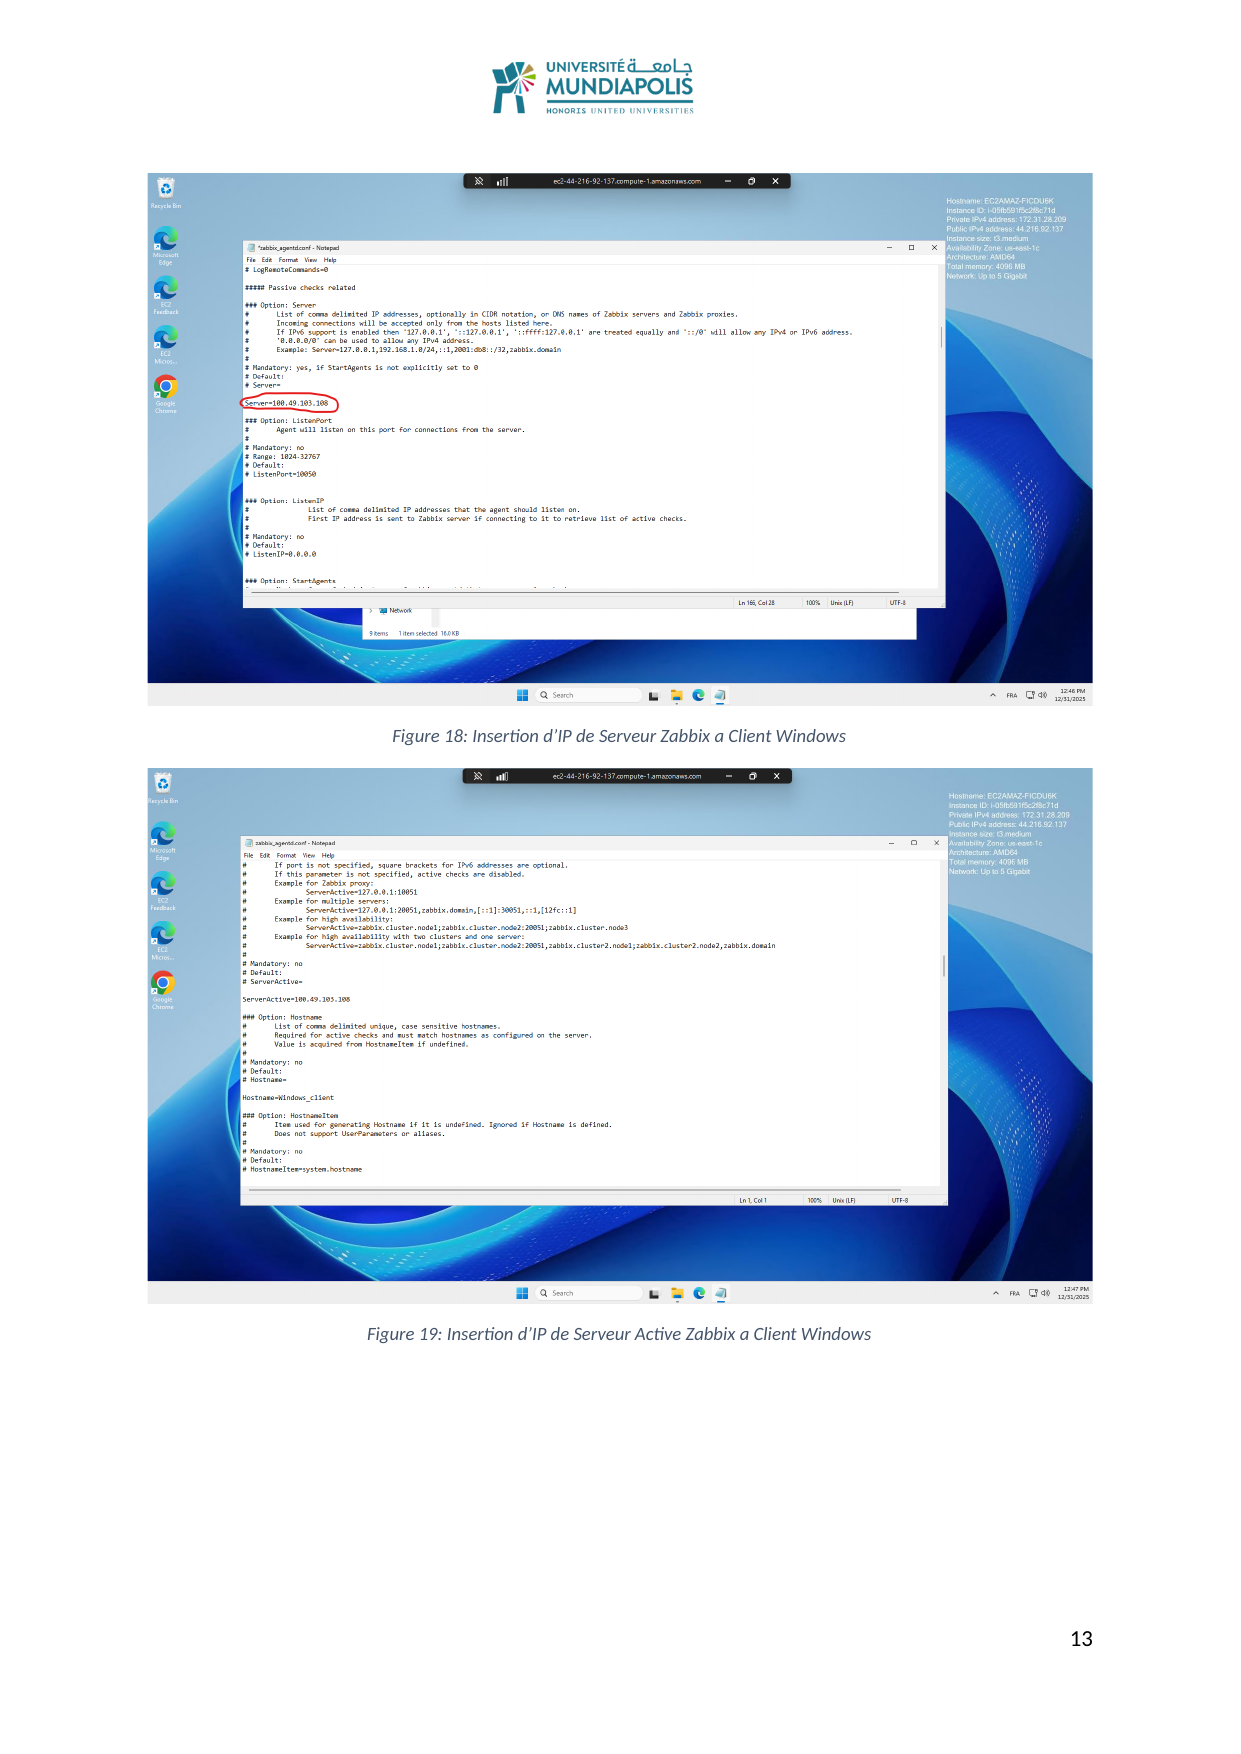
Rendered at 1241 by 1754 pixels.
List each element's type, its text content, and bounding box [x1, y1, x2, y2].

text Figure 18: Insertion d’IP de Serveur Zabbix a Client Windows [148, 724, 1093, 747]
picture [147, 768, 1093, 1304]
picture [147, 173, 1093, 706]
text Figure 19: Insertion d’IP de Serveur Active Zabbix a Client Windows [148, 1323, 1093, 1346]
picture [408, 0, 777, 172]
